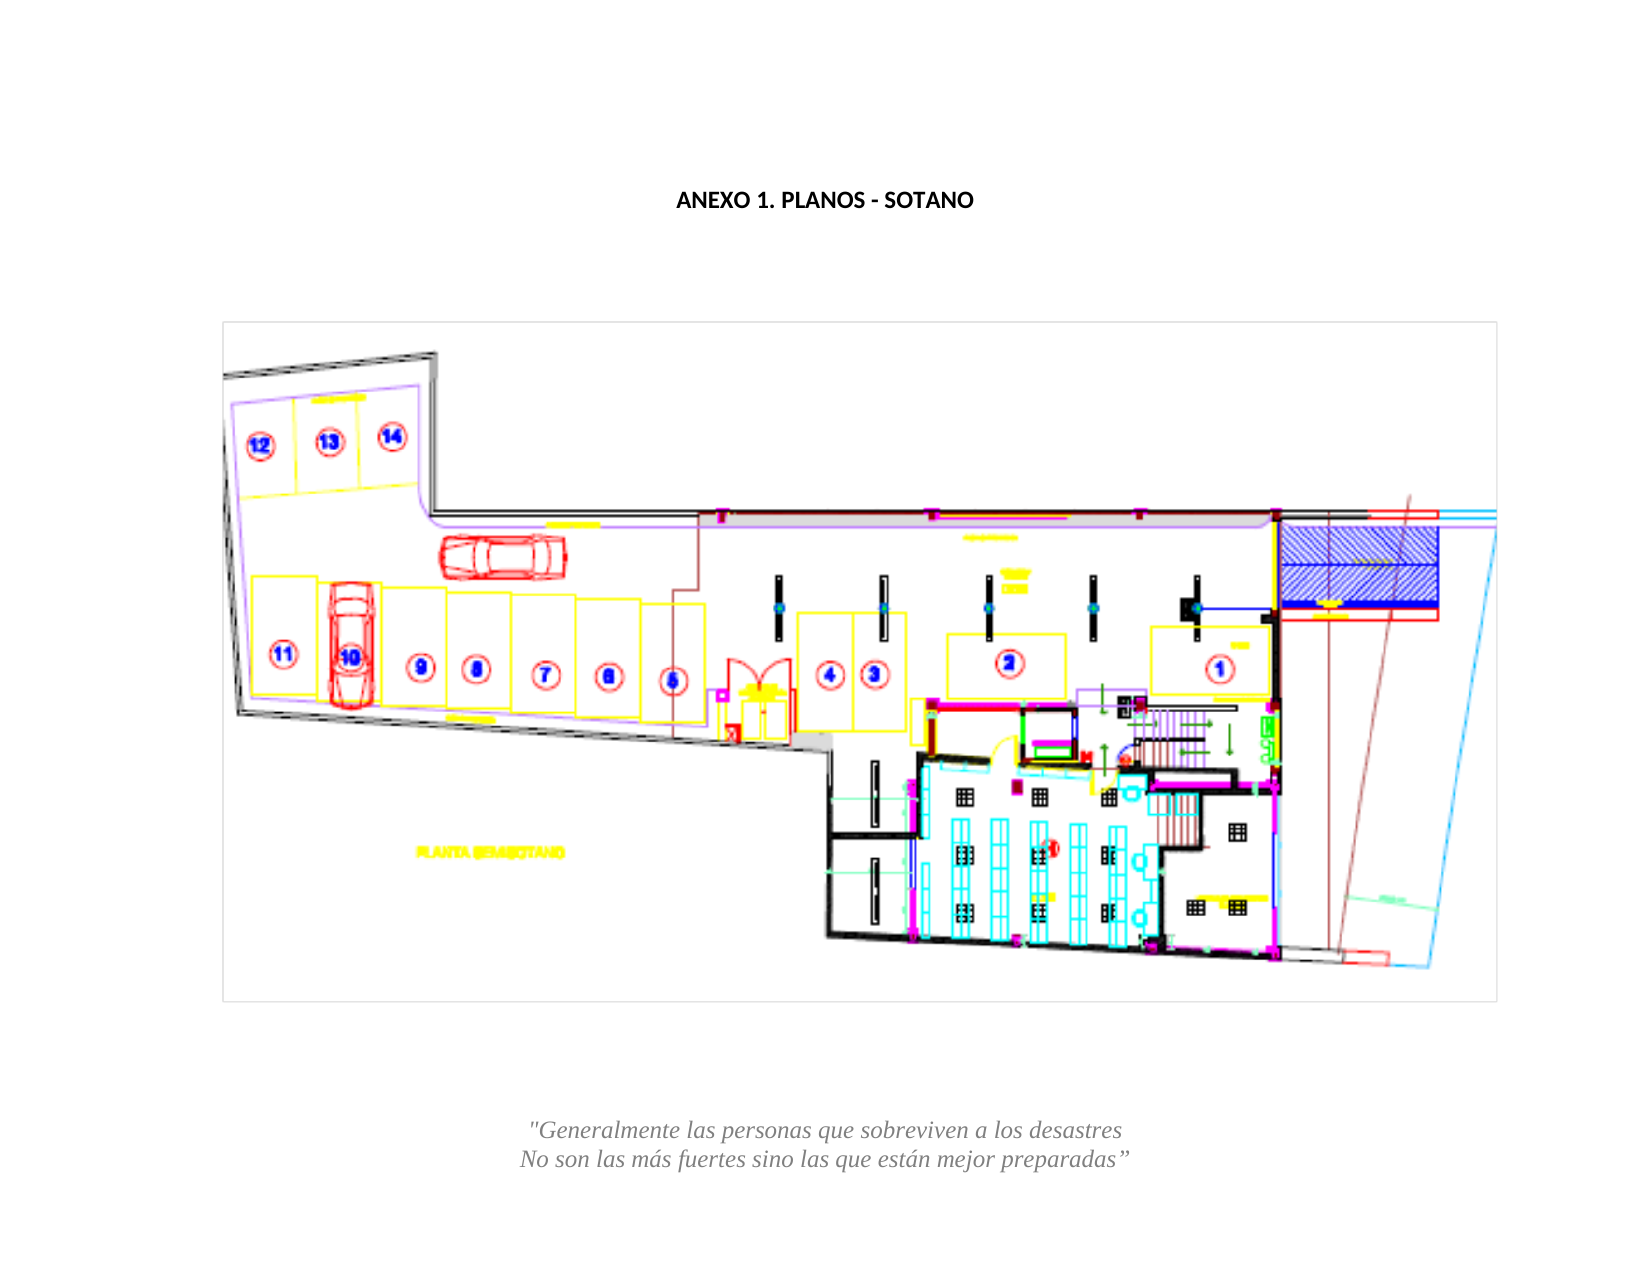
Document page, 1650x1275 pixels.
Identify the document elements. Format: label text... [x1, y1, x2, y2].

picture [222, 321, 1497, 1002]
subtitle ANEXO 1. PLANOS - SOTANO [177, 184, 1473, 215]
